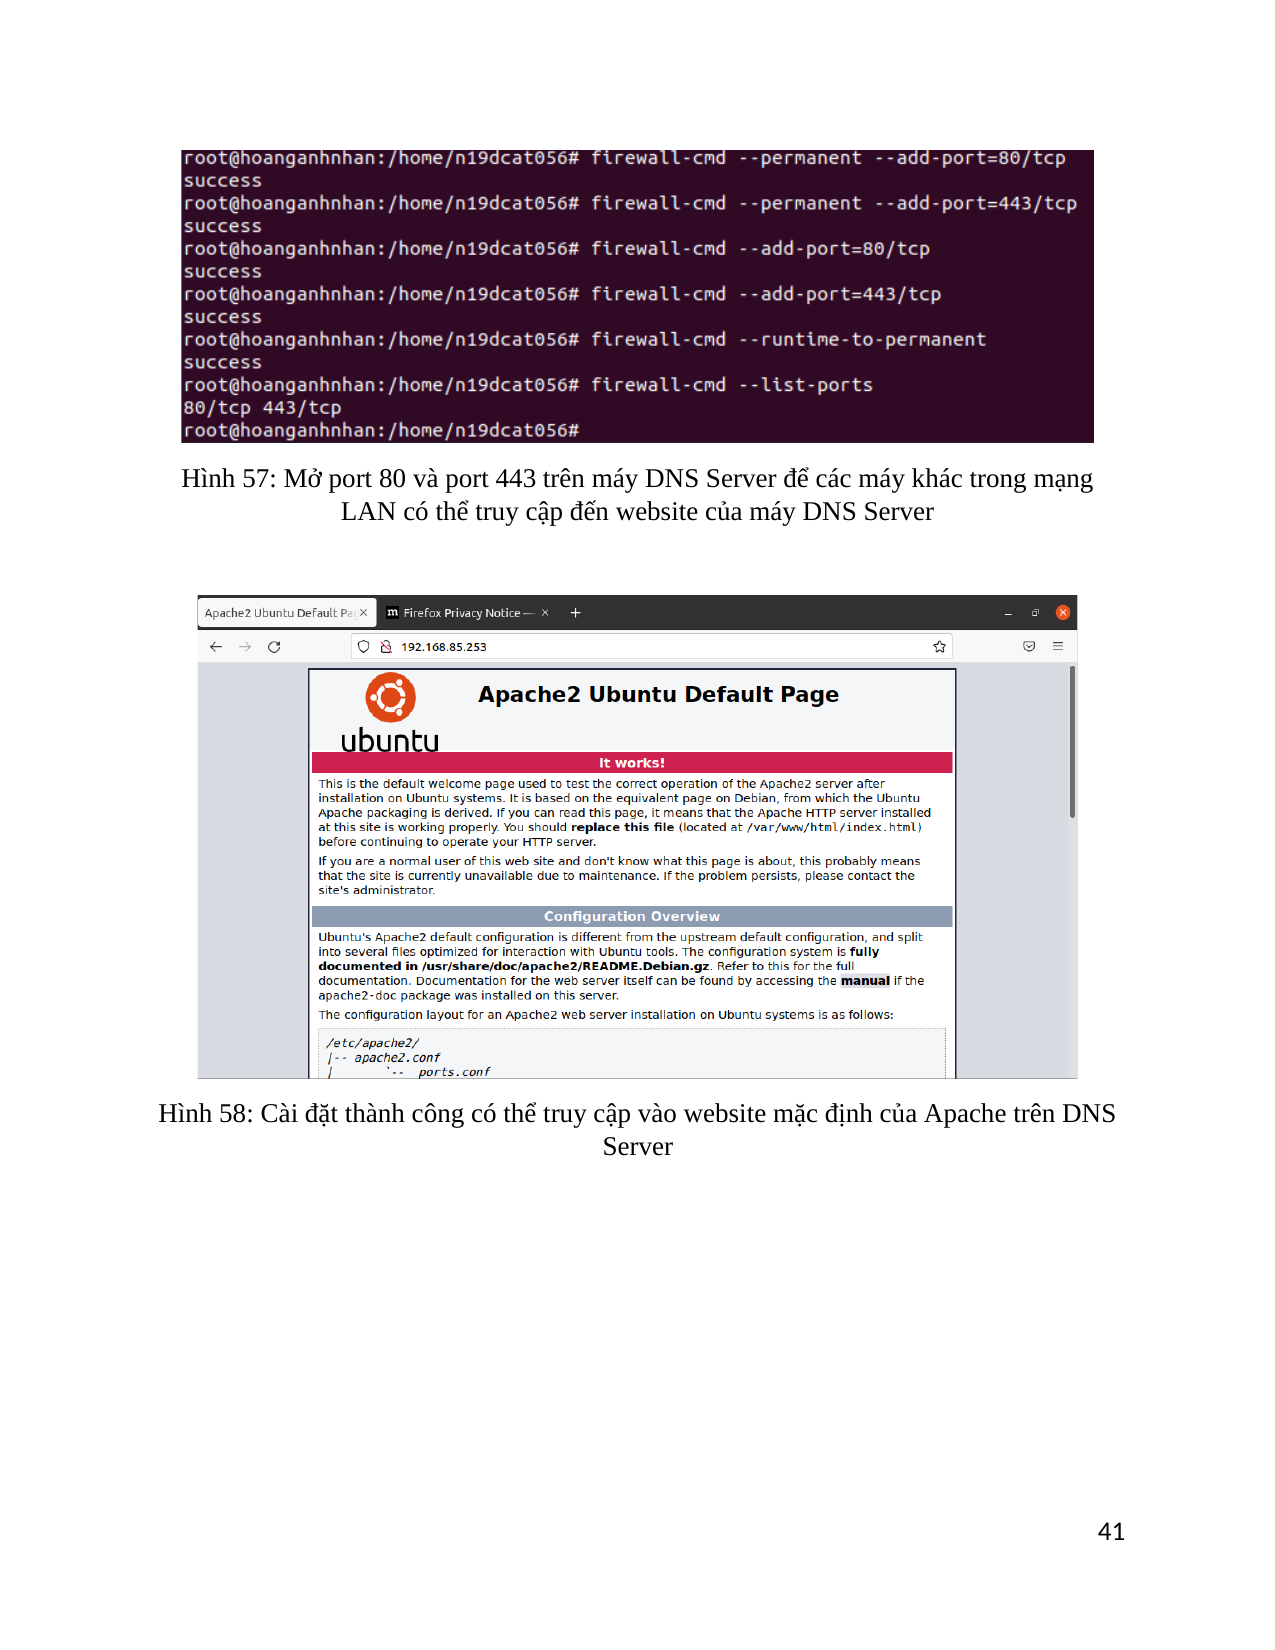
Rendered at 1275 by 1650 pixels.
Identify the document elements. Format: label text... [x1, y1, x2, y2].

picture [181, 150, 1094, 443]
text Hình 57: Mở port 80 và port 443 trên máy DNS Server để các máy khác trong mạng LAN có thể truy cập đến website của máy DNS Server [150, 462, 1125, 526]
text Hình 58: Cài đặt thành công có thể truy cập vào website mặc định của Apache trên DNS Server [150, 1097, 1125, 1162]
picture [197, 595, 1078, 1079]
